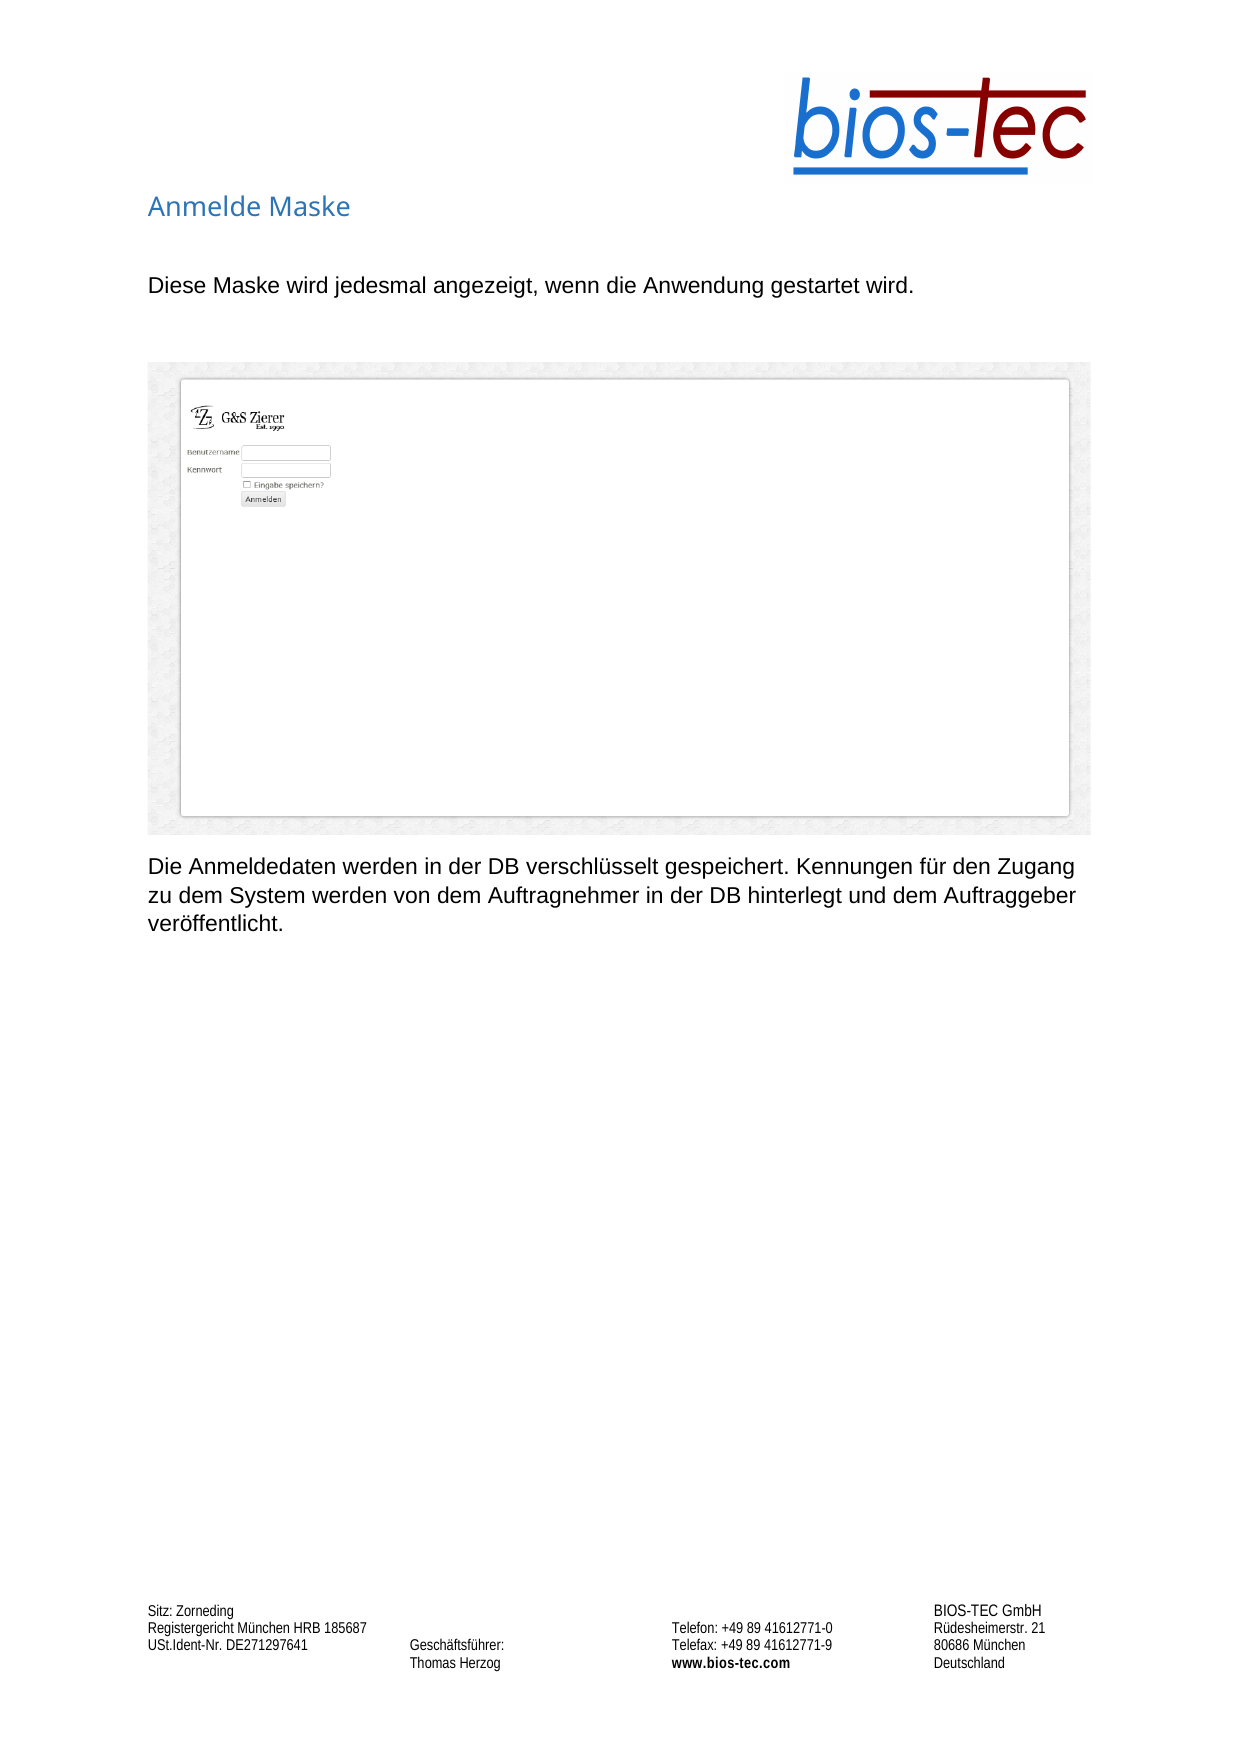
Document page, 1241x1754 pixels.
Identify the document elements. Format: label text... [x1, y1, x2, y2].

picture [782, 73, 1093, 184]
text Die Anmeldedaten werden in der DB verschlüsselt gespeichert. Kennungen für den Zugang zu dem System werden von dem Auftragnehmer in der DB hinterlegt und dem Auftraggeber veröffentlicht. [148, 853, 1093, 937]
subtitle Anmelde Maske [148, 187, 1093, 224]
picture [147, 362, 1091, 835]
text Diese Maske wird jedesmal angezeigt, wenn die Anwendung gestartet wird. [148, 272, 1093, 298]
